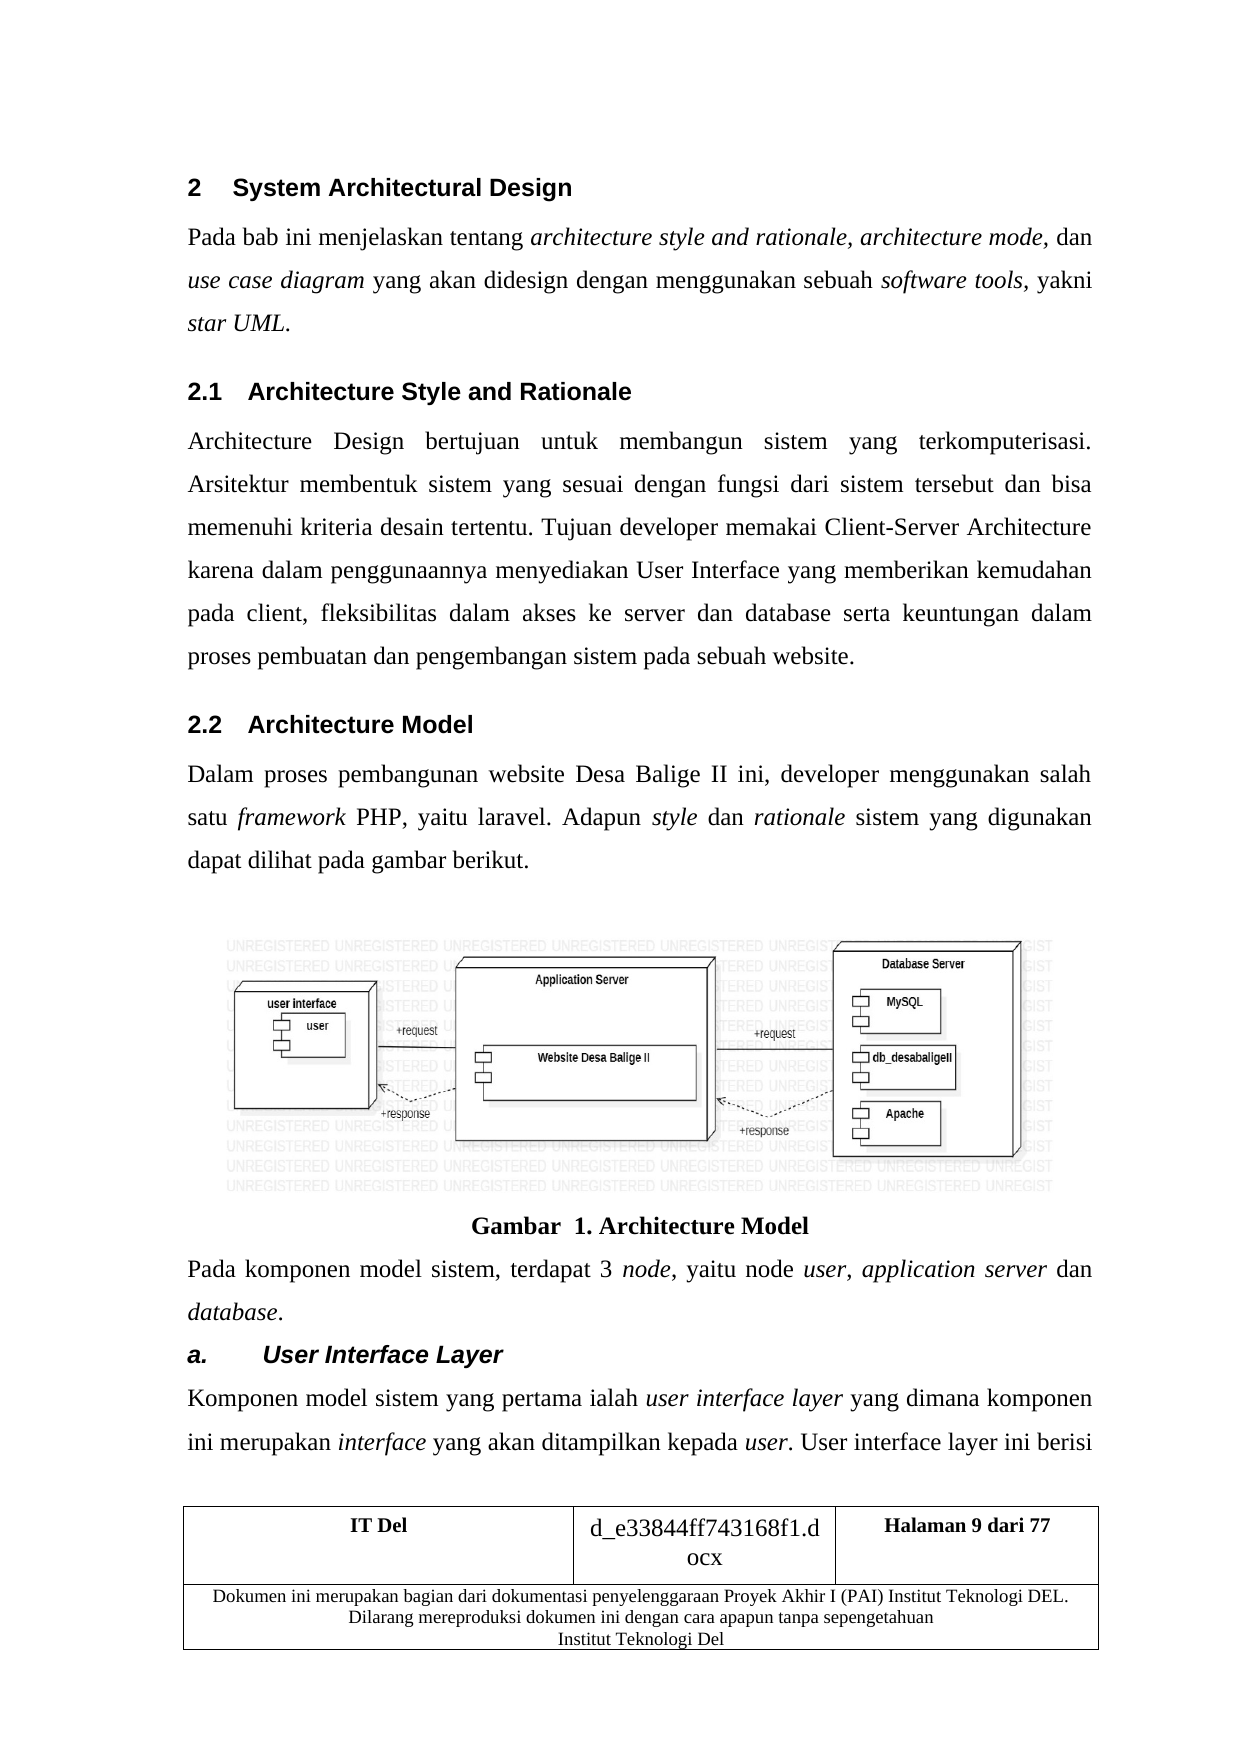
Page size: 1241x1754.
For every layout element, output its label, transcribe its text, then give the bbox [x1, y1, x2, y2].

text Pada bab ini menjelaskan tentang architecture style and rationale, architecture mode, dan use case diagram yang akan didesign dengan menggunakan sebuah software tools, yakni star UML. [187, 222, 1092, 337]
subtitle System Architectural Design [187, 173, 1092, 201]
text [187, 1383, 1092, 1455]
subtitle Architecture Style and Rationale [187, 376, 1092, 405]
list User Interface Layer [187, 1340, 1092, 1369]
text Gambar 1. Architecture Model [187, 1211, 1092, 1240]
text Dalam proses pembangunan website Desa Balige II ini, developer menggunakan salah satu framework PHP, yaitu laravel. Adapun style dan rationale sistem yang digunakan dapat dilihat pada gambar berikut. [187, 759, 1092, 874]
subtitle Architecture Model [187, 709, 1092, 738]
text Pada komponen model sistem, terdapat 3 node, yaitu node user, application server dan database. [187, 1254, 1092, 1326]
text Architecture Design bertujuan untuk membangun sistem yang terkomputerisasi. Arsitektur membentuk sistem yang sesuai dengan fungsi dari sistem tersebut dan bisa memenuhi kriteria desain tertentu. Tujuan developer memakai Client-Server Architecture karena dalam penggunaannya menyediakan User Interface yang memberikan kemudahan pada client, fleksibilitas dalam akses ke server dan database serta keuntungan dalam proses pembuatan dan pengembangan sistem pada sebuah website. [187, 426, 1092, 670]
picture [226, 931, 1054, 1197]
